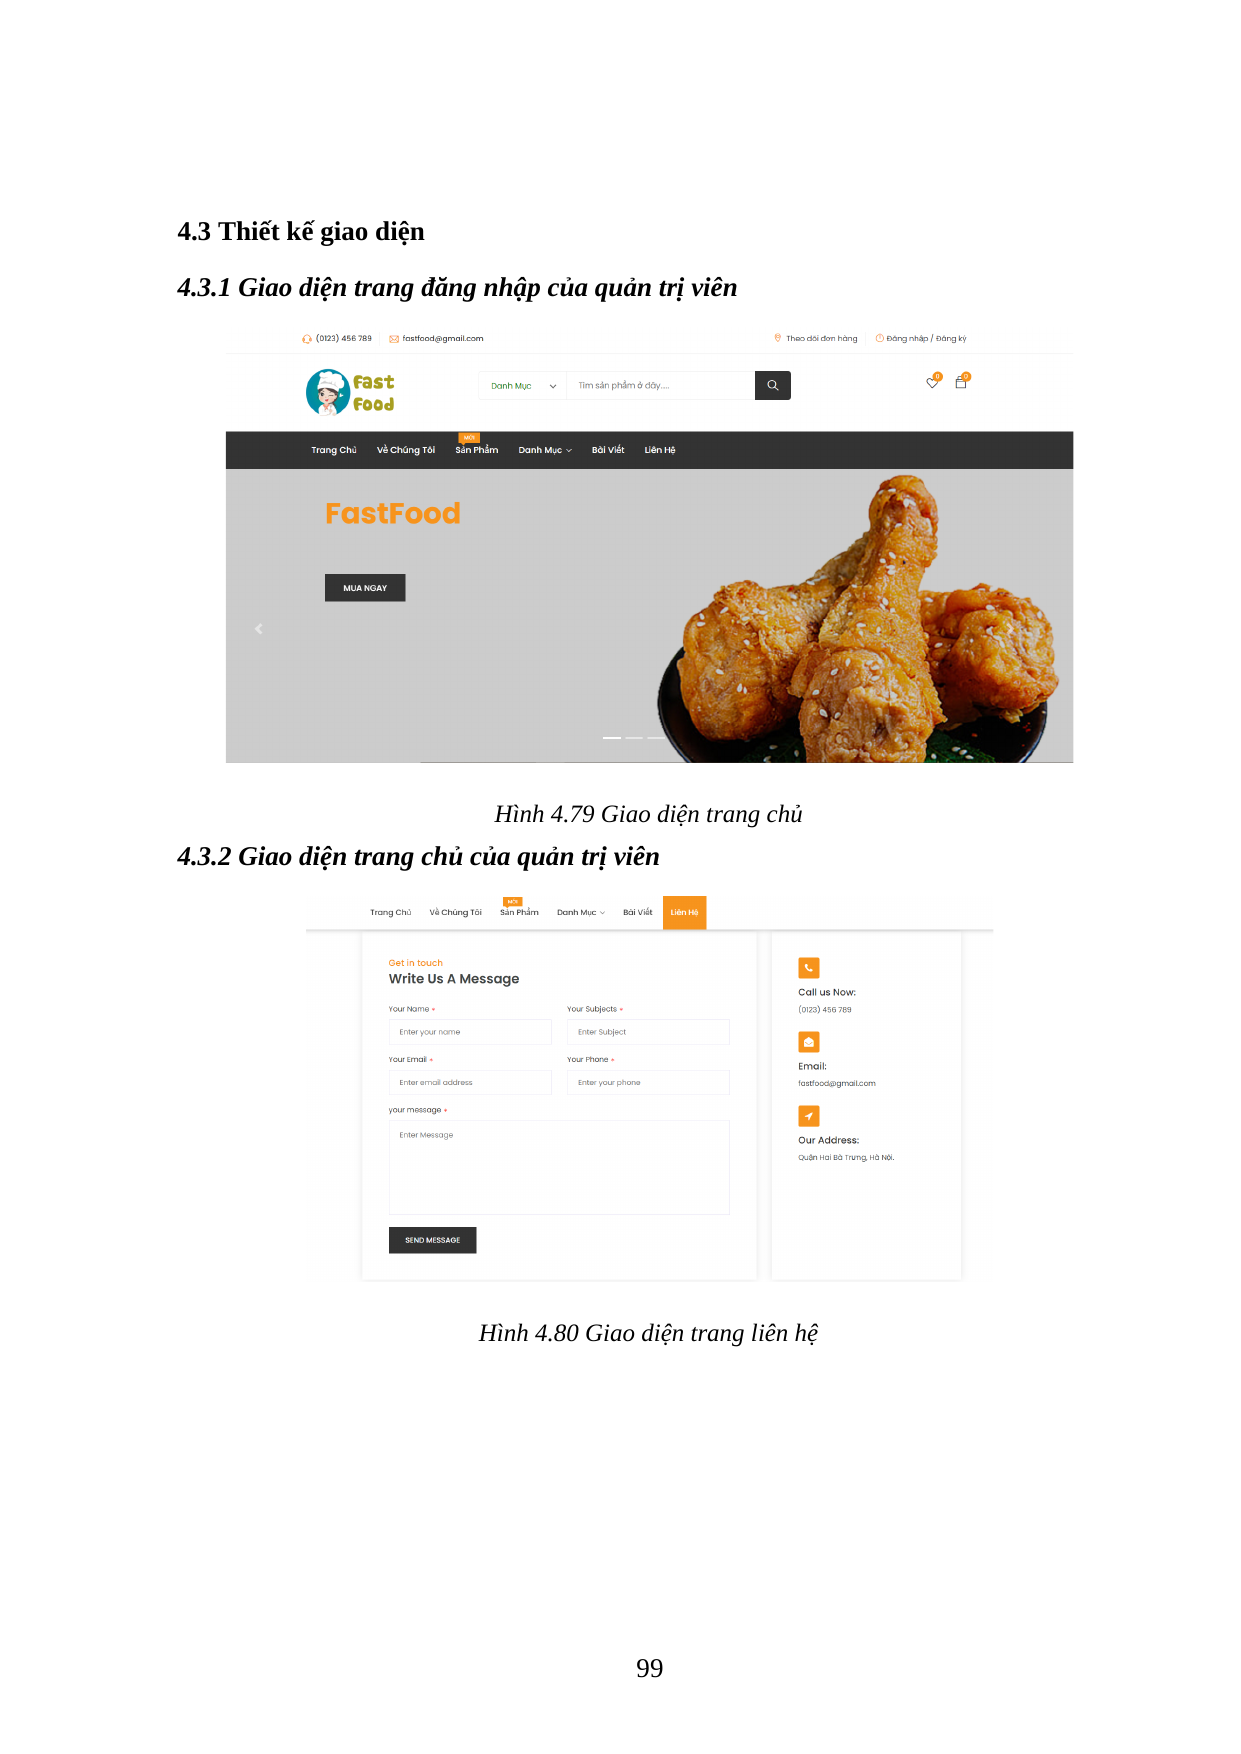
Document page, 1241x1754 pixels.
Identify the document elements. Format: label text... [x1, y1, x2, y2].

subtitle Giao diện trang chủ của quản trị viên [177, 841, 1122, 872]
subtitle Thiết kế giao diện [177, 215, 1122, 246]
subtitle Giao diện trang đăng nhập của quản trị viên [177, 271, 1122, 302]
picture [306, 896, 994, 1282]
picture [225, 327, 1074, 763]
